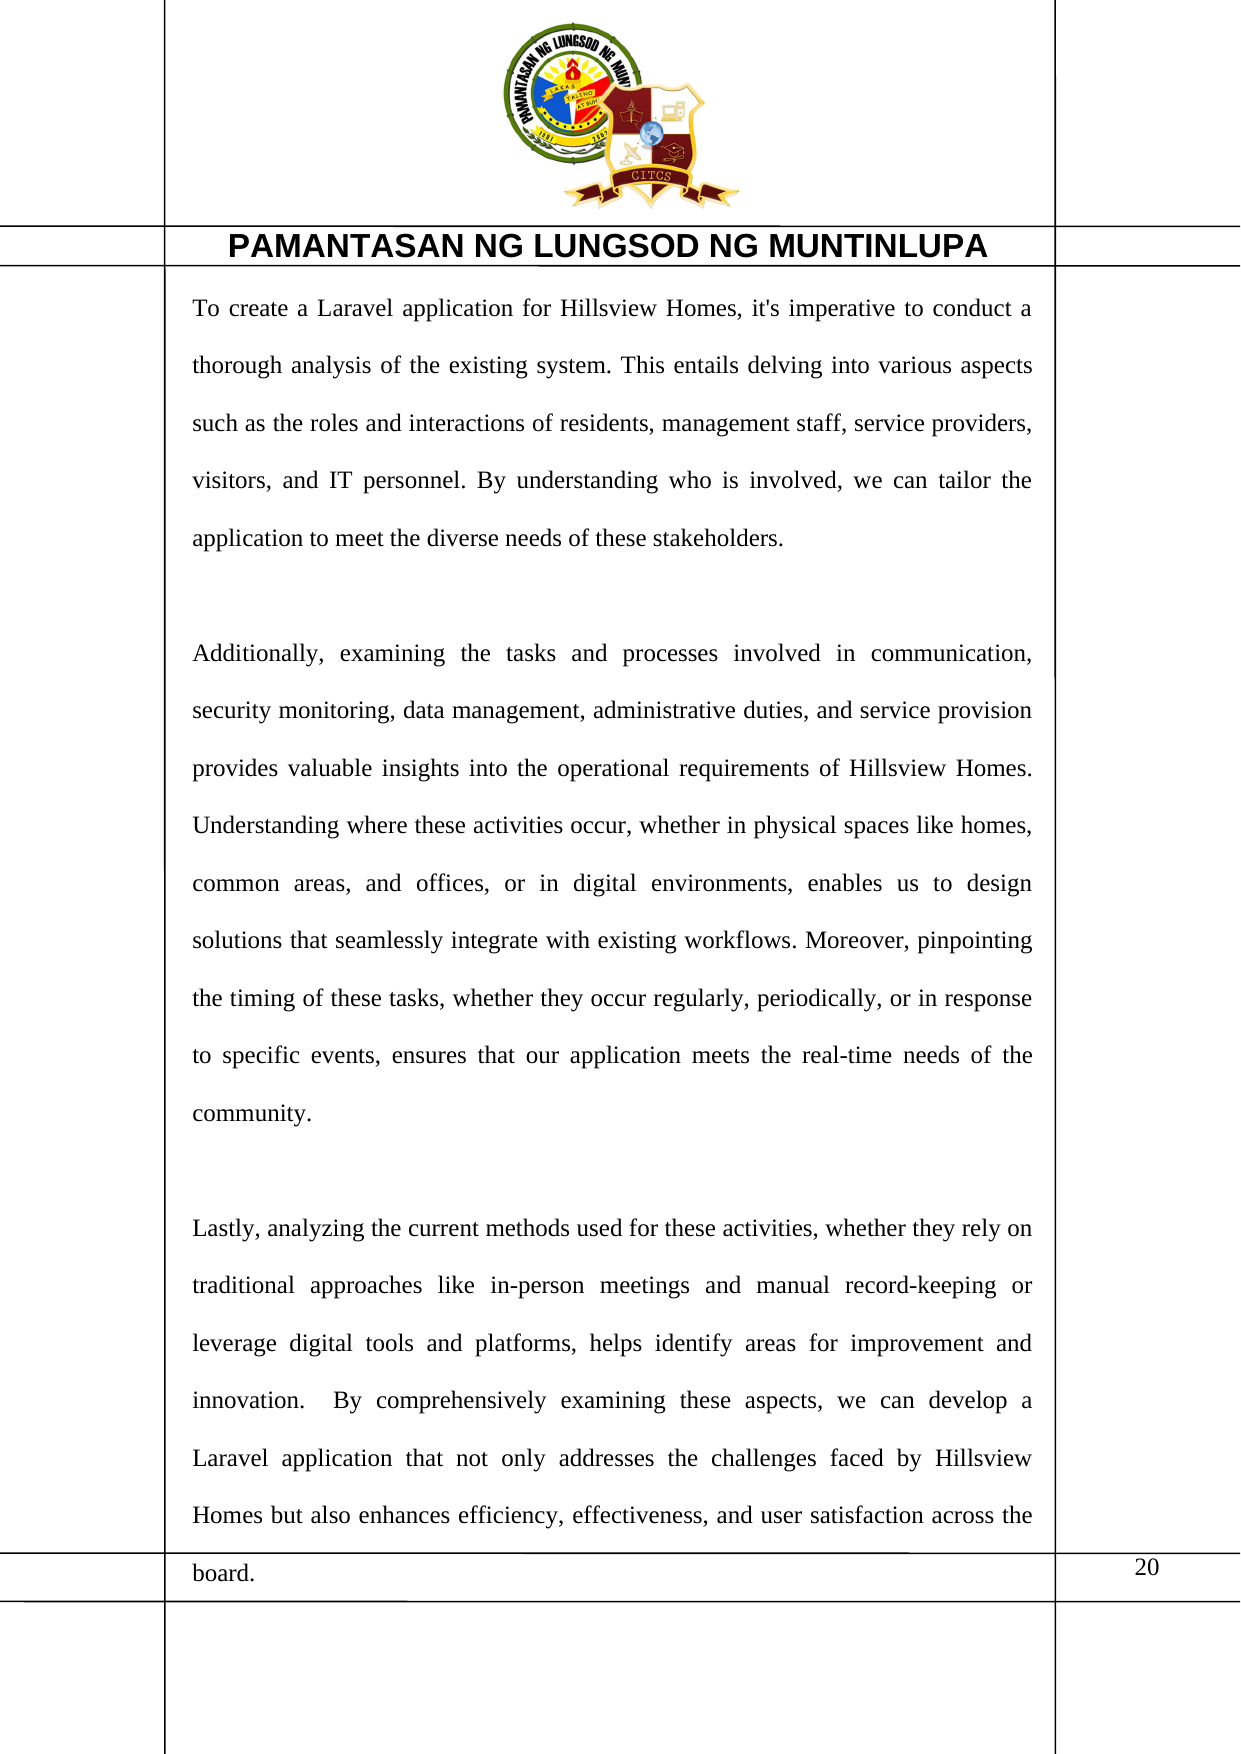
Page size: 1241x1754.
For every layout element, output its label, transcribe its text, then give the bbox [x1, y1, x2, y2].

text Additionally, examining the tasks and processes involved in communication, security monitoring, data management, administrative duties, and service provision provides valuable insights into the operational requirements of Hillsview Homes. Understanding where these activities occur, whether in physical spaces like homes, common areas, and offices, or in digital environments, enables us to design solutions that seamlessly integrate with existing workflows. Moreover, pinpointing the timing of these tasks, whether they occur regularly, periodically, or in response to specific events, ensures that our application meets the real-time needs of the community. [192, 638, 1033, 1127]
text To create a Laravel application for Hillsview Homes, it's imperative to conduct a thorough analysis of the existing system. This entails delving into various aspects such as the roles and interactions of residents, management staff, service providers, visitors, and IT personnel. By understanding who is involved, we can tailor the application to meet the diverse needs of these stakeholders. [192, 293, 1033, 552]
picture [500, 20, 740, 210]
text Lastly, analyzing the current methods used for these activities, whether they rely on traditional approaches like in-person meetings and manual record-keeping or leverage digital tools and platforms, helps identify areas for improvement and innovation. By comprehensively examining these aspects, we can develop a Laravel application that not only addresses the challenges faced by Hillsview Homes but also enhances efficiency, effectiveness, and user satisfaction across the board. [192, 1213, 1033, 1587]
